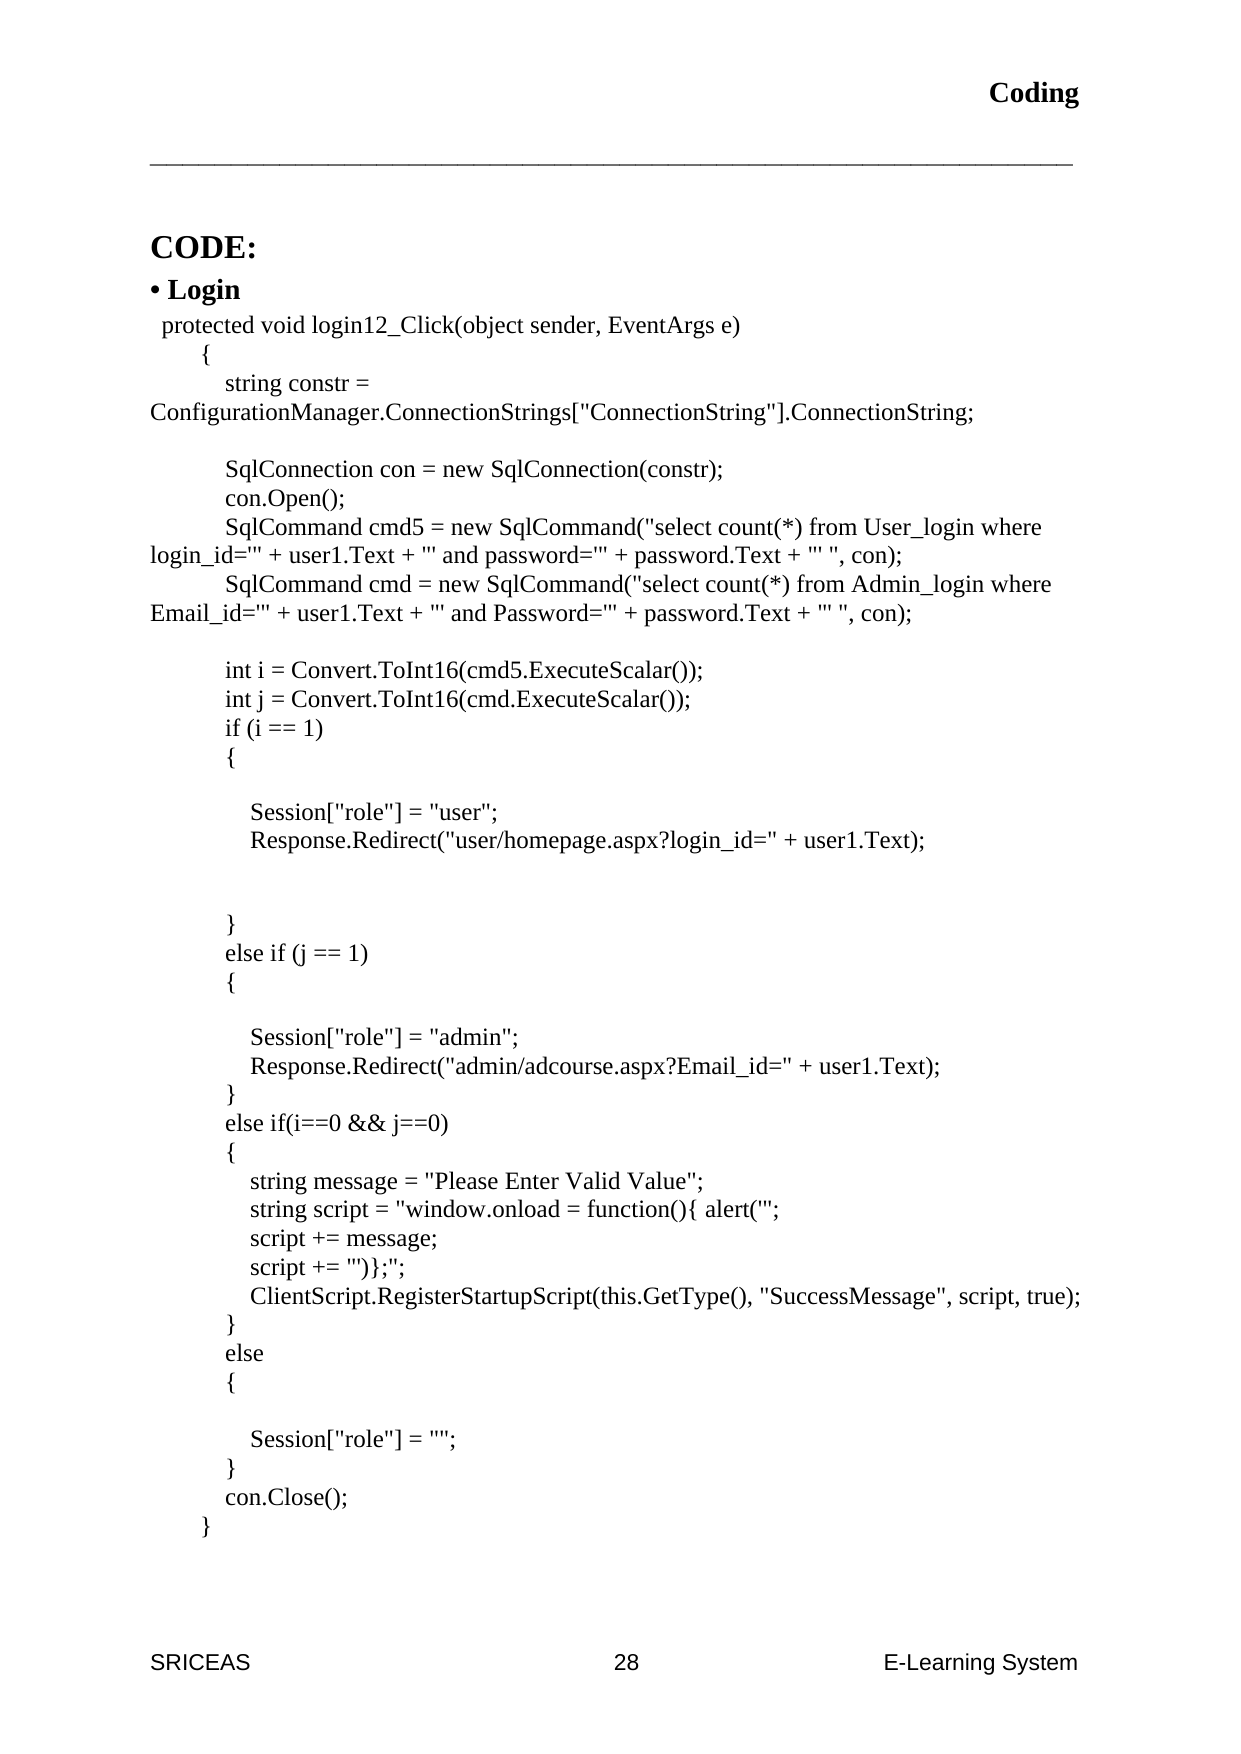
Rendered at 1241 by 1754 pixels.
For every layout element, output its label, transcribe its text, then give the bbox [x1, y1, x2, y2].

text SqlConnection con = new SqlConnection(constr); [150, 454, 1090, 483]
text else if (j == 1) [150, 938, 1090, 967]
text Session["role"] = ""; [150, 1424, 1090, 1453]
text script += "')};"; [150, 1252, 1090, 1281]
text SqlCommand cmd = new SqlCommand("select count(*) from Admin_login where Email_id='" + user1.Text + "' and Password='" + password.Text + "' ", con); [150, 569, 1090, 627]
text Session["role"] = "user"; [150, 797, 1090, 826]
text int j = Convert.ToInt16(cmd.ExecuteScalar()); [150, 684, 1090, 713]
text script += message; [150, 1223, 1090, 1252]
text { [150, 742, 1090, 770]
text string script = "window.onload = function(){ alert('"; [150, 1194, 1090, 1223]
text { [150, 1367, 1090, 1396]
text con.Close(); [150, 1482, 1090, 1511]
text } [150, 1511, 1090, 1539]
text CODE: [150, 228, 1090, 266]
text } [150, 1079, 1090, 1108]
text protected void login12_Click(object sender, EventArgs e) [150, 310, 1090, 339]
text else [150, 1338, 1090, 1367]
text else if(i==0 && j==0) [150, 1108, 1090, 1137]
text string message = "Please Enter Valid Value"; [150, 1166, 1090, 1194]
text • Login [150, 272, 1090, 305]
text { [150, 339, 1090, 368]
text con.Open(); [150, 483, 1090, 512]
text } [150, 909, 1090, 938]
text Session["role"] = "admin"; [150, 1022, 1090, 1051]
text } [150, 1309, 1090, 1338]
text { [150, 1137, 1090, 1166]
text ClientScript.RegisterStartupScript(this.GetType(), "SuccessMessage", script, true); [150, 1281, 1090, 1309]
text SqlCommand cmd5 = new SqlCommand("select count(*) from User_login where login_id='" + user1.Text + "' and password='" + password.Text + "' ", con); [150, 512, 1090, 569]
text } [150, 1453, 1090, 1482]
text Response.Redirect("admin/adcourse.aspx?Email_id=" + user1.Text); [150, 1051, 1090, 1079]
text if (i == 1) [150, 713, 1090, 742]
text int i = Convert.ToInt16(cmd5.ExecuteScalar()); [150, 655, 1090, 684]
text { [150, 967, 1090, 996]
text Response.Redirect("user/homepage.aspx?login_id=" + user1.Text); [150, 826, 1090, 854]
text string constr = ConfigurationManager.ConnectionStrings["ConnectionString"].ConnectionString; [150, 368, 1090, 425]
